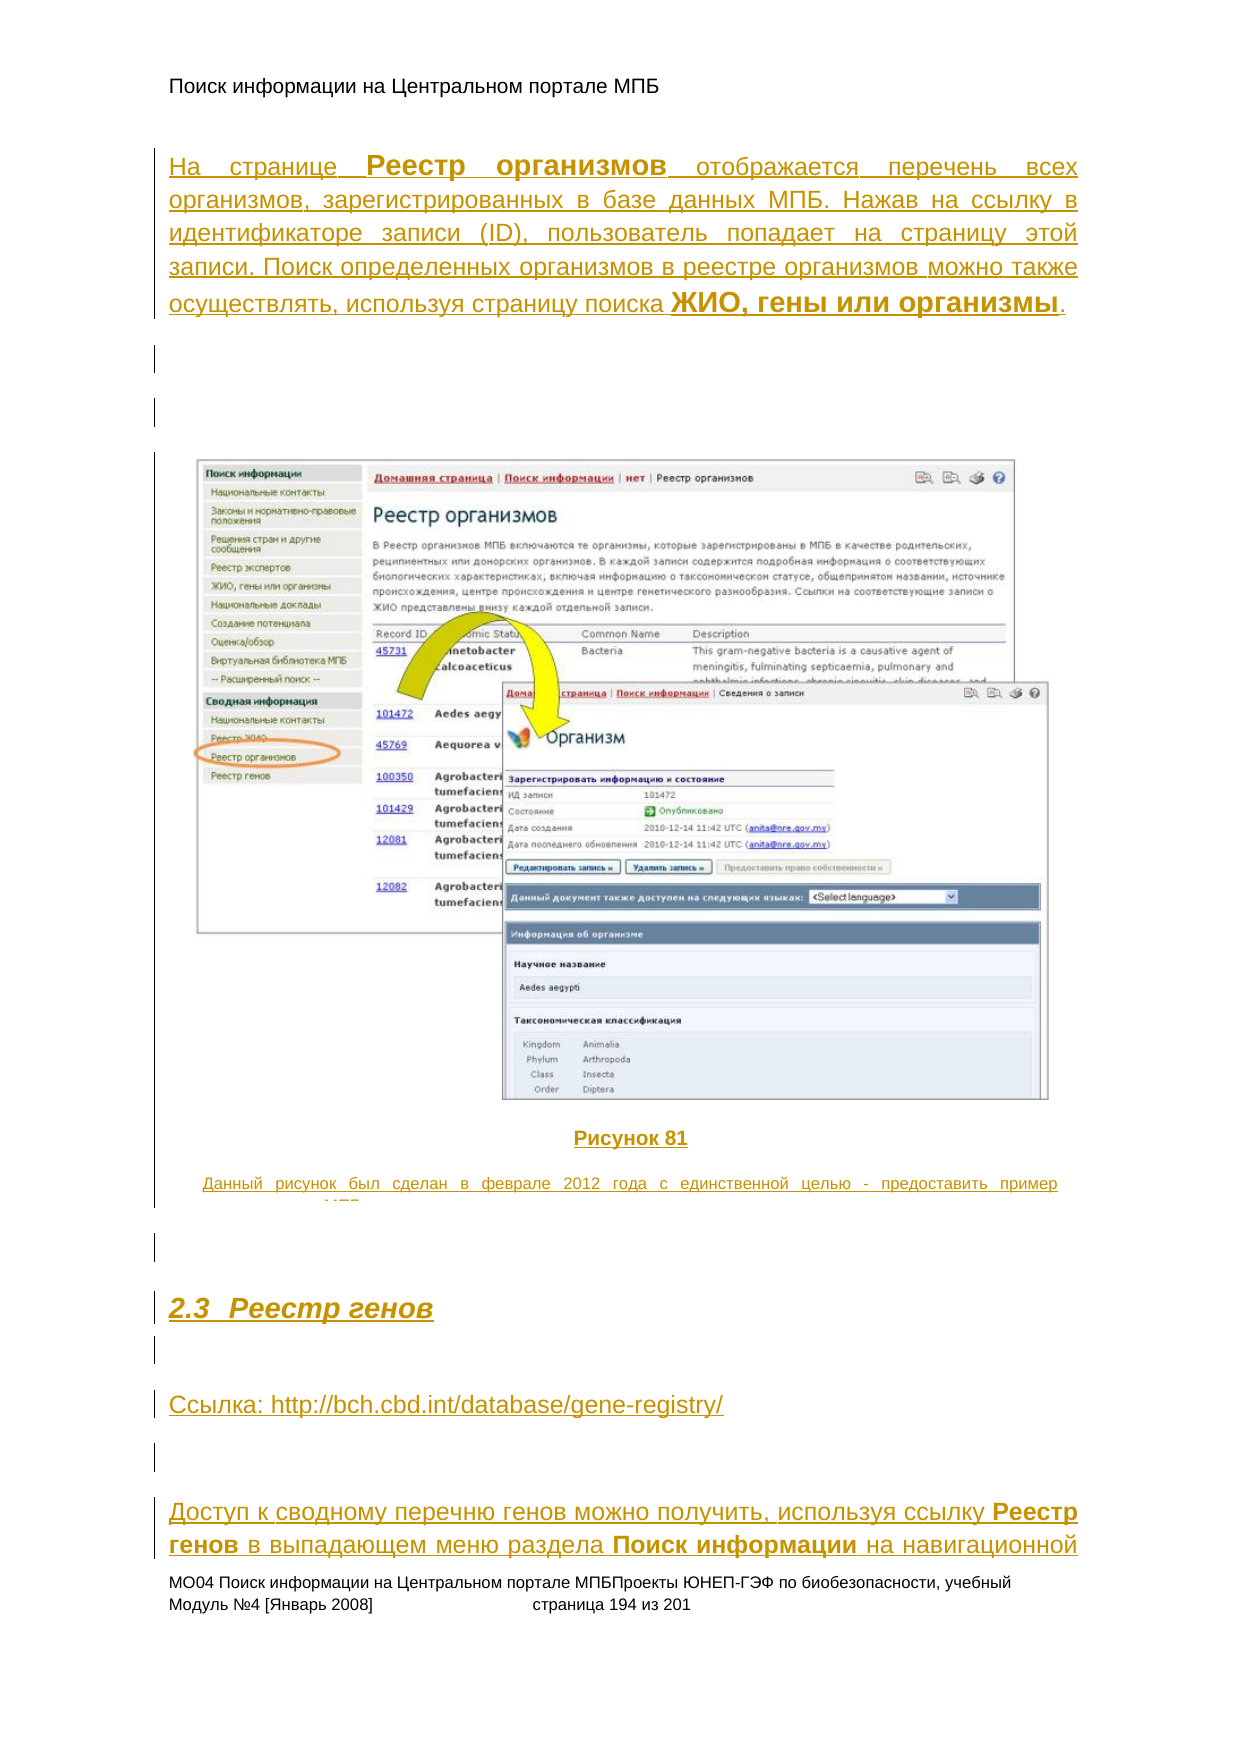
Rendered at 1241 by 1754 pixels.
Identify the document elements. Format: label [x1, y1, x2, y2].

picture [193, 459, 1049, 1101]
